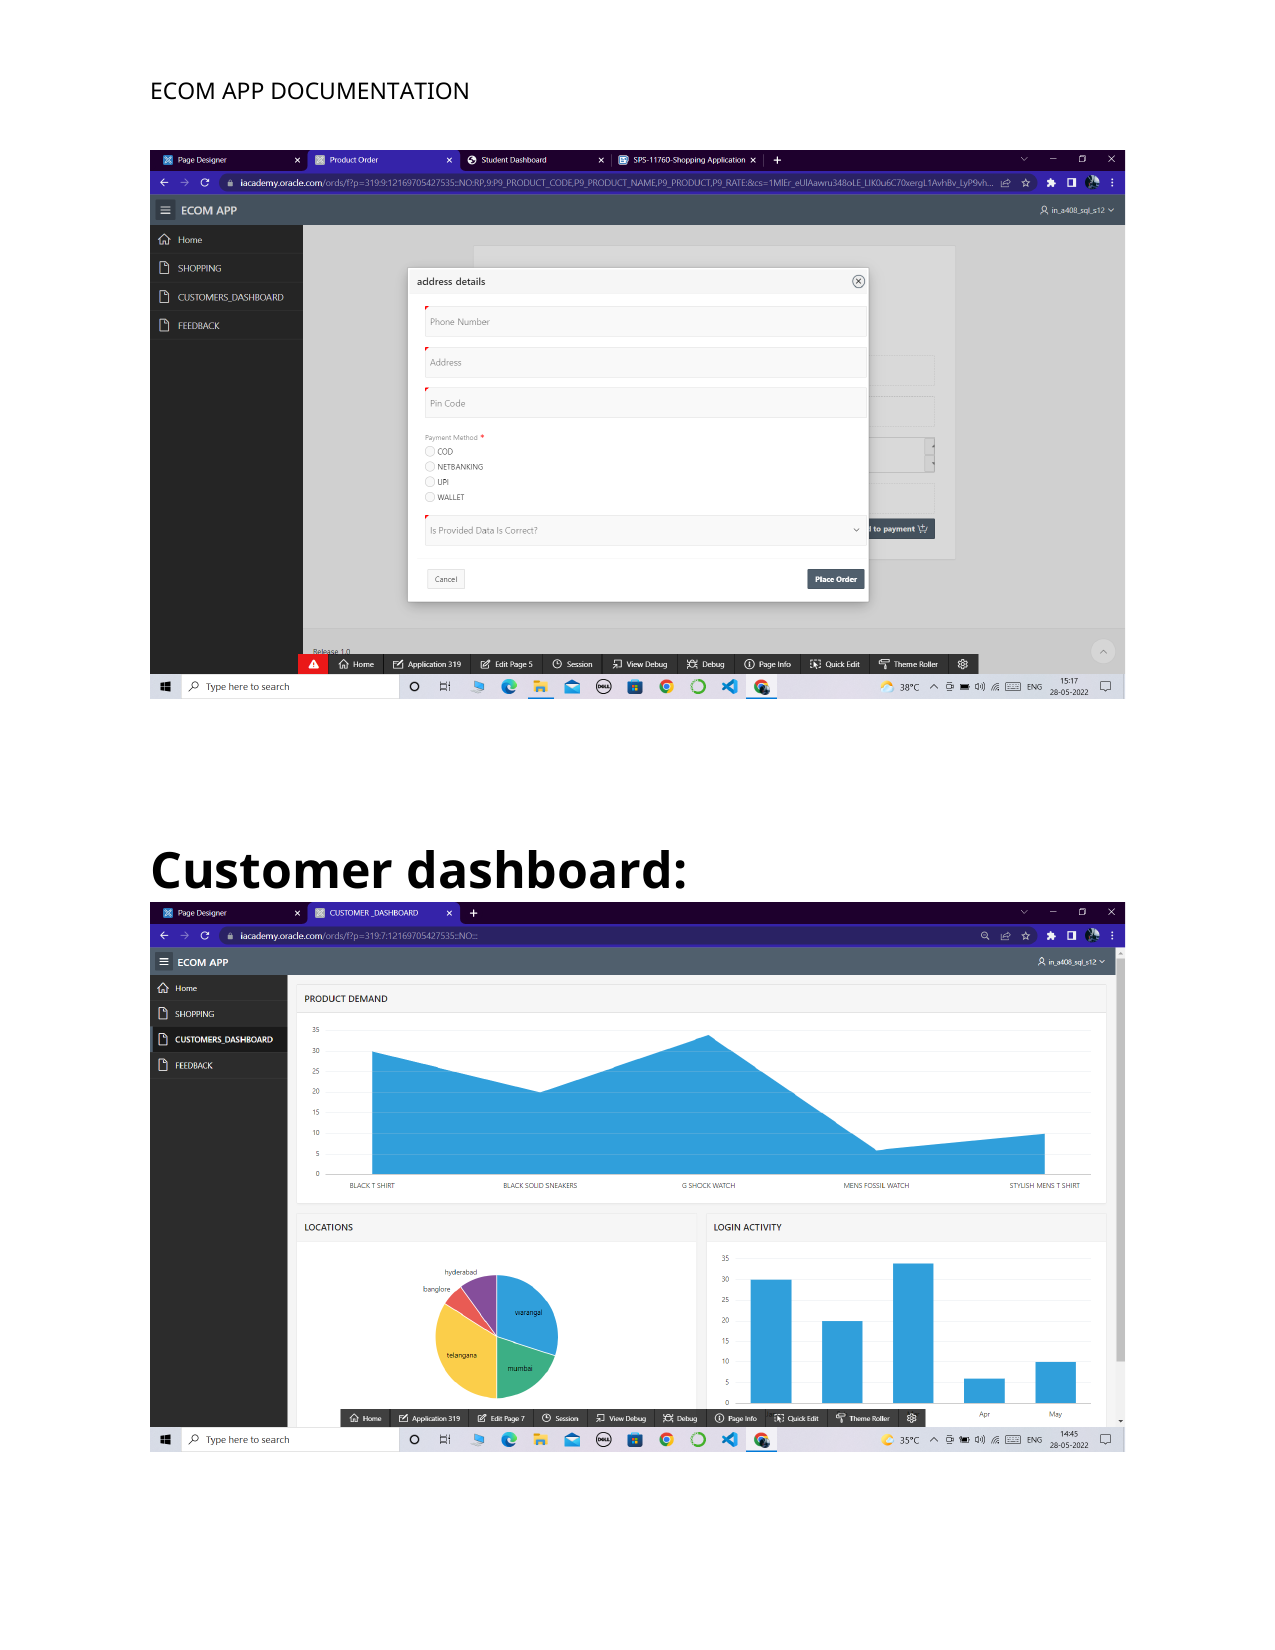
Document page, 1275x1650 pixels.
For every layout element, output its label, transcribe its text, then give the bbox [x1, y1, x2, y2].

picture [150, 150, 1125, 699]
text Customer dashboard: [150, 835, 1125, 902]
picture [150, 902, 1125, 1452]
